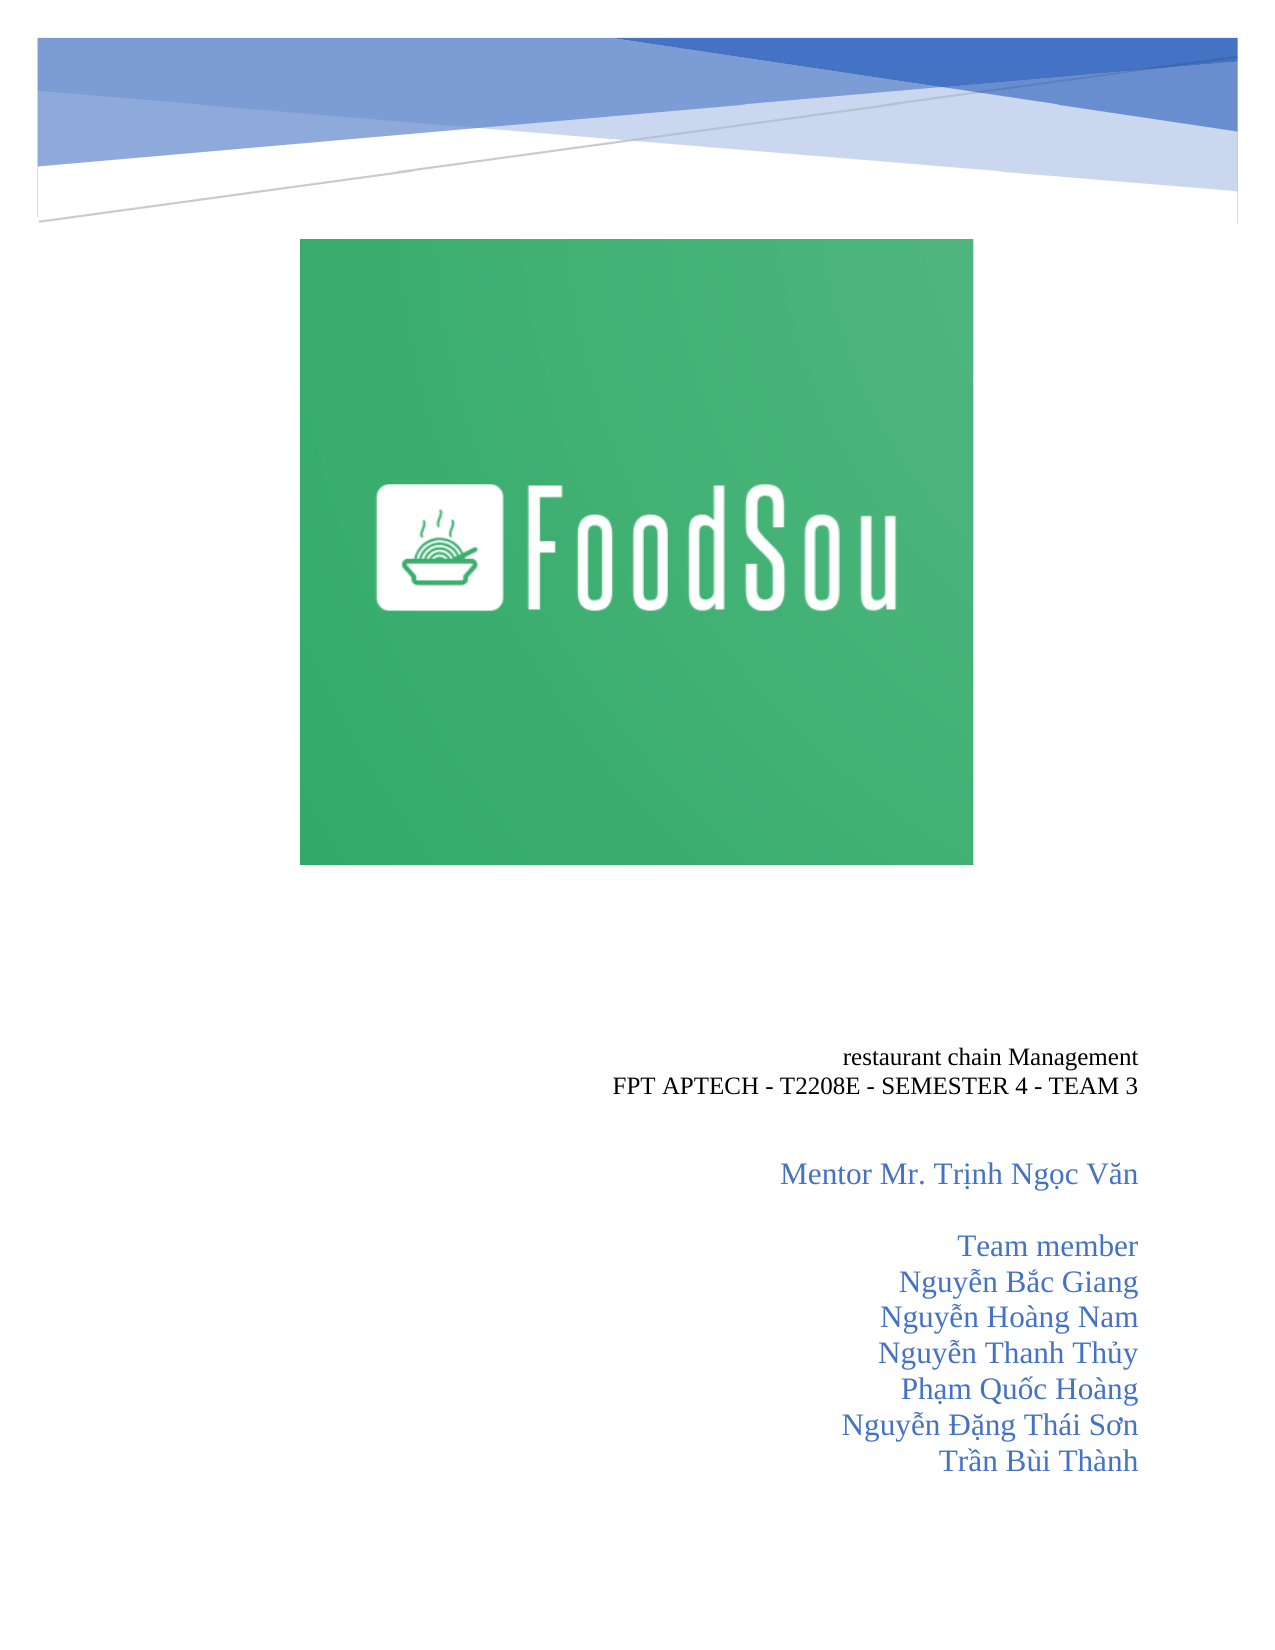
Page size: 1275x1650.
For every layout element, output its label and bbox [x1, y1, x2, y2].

picture [300, 239, 974, 865]
picture [37, 37, 1238, 238]
